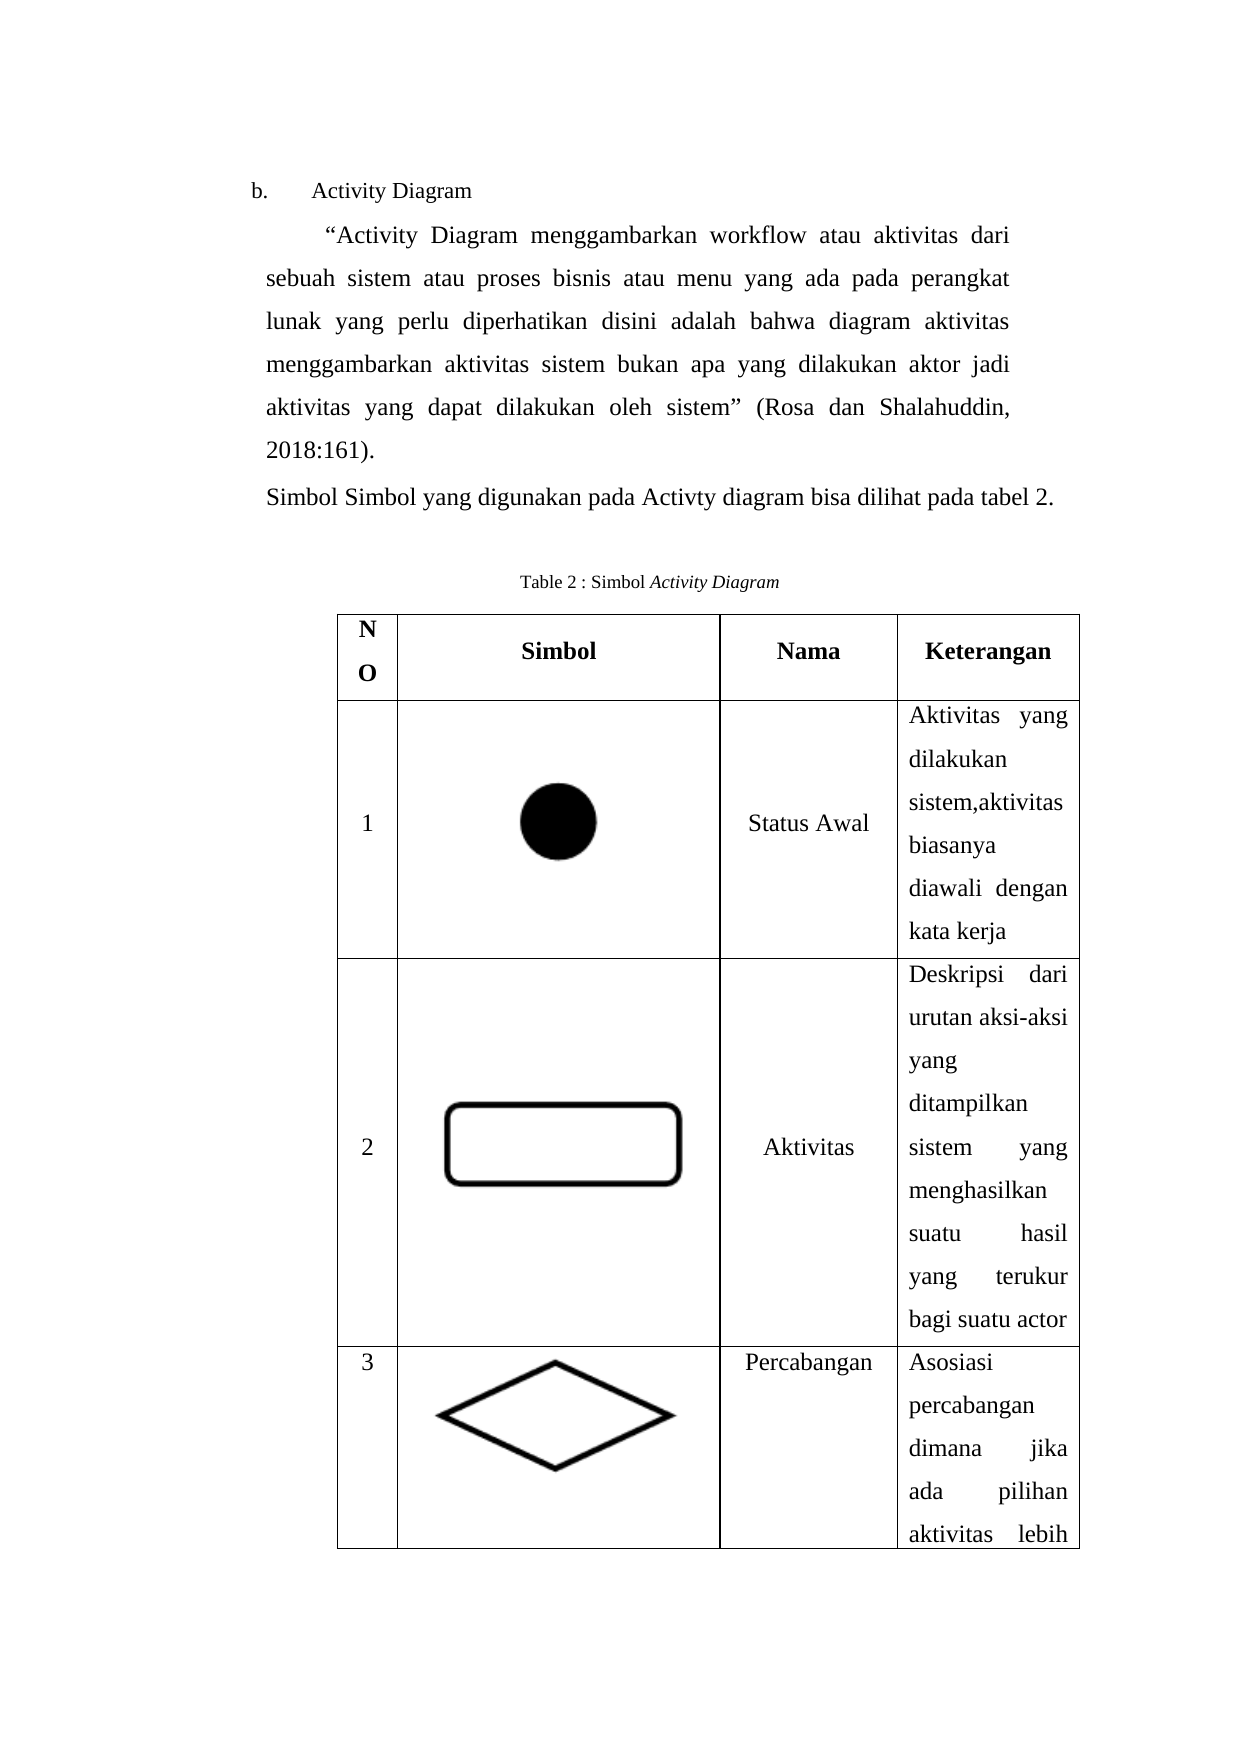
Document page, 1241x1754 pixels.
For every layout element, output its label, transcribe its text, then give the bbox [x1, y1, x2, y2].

table_cell Deskripsi dari urutan aksi-aksi yang ditampilkan sistem yang menghasilkan suatu hasil yang terukur bagi suatu actor [898, 959, 1079, 1346]
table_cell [898, 1347, 1079, 1548]
table_cell Status Awal [721, 701, 897, 958]
table_cell 3 [338, 1347, 397, 1548]
picture [428, 1347, 689, 1486]
table_header Nama [721, 615, 897, 699]
table_cell [398, 959, 719, 1346]
text Table 2 : Simbol Activity Diagram [236, 571, 1063, 593]
table_cell Percabangan [721, 1347, 897, 1548]
text Simbol Simbol yang digunakan pada Activty diagram bisa dilihat pada tabel 2. [266, 482, 1063, 510]
table_cell Aktivitas [721, 959, 897, 1346]
picture [418, 1091, 700, 1201]
text “Activity Diagram menggambarkan workflow atau aktivitas dari sebuah sistem atau proses bisnis atau menu yang ada pada perangkat lunak yang perlu diperhatikan disini adalah bahwa diagram aktivitas menggambarkan aktivitas sistem bukan apa yang dilakukan aktor jadi aktivitas yang dapat dilakukan oleh sistem” (Rosa dan Shalahuddin, 2018:161). [266, 220, 1010, 464]
list Activity Diagram [236, 177, 1063, 203]
table_cell Aktivitas yang dilakukan sistem,aktivitas biasanya diawali dengan kata kerja [898, 701, 1079, 958]
table_cell 1 [338, 701, 397, 958]
table_cell [398, 1347, 719, 1548]
picture [511, 775, 607, 871]
table_cell 2 [338, 959, 397, 1346]
table_header Keterangan [898, 615, 1079, 699]
table_header Simbol [398, 615, 719, 699]
table_header NO [338, 615, 397, 699]
table_cell [398, 701, 719, 958]
